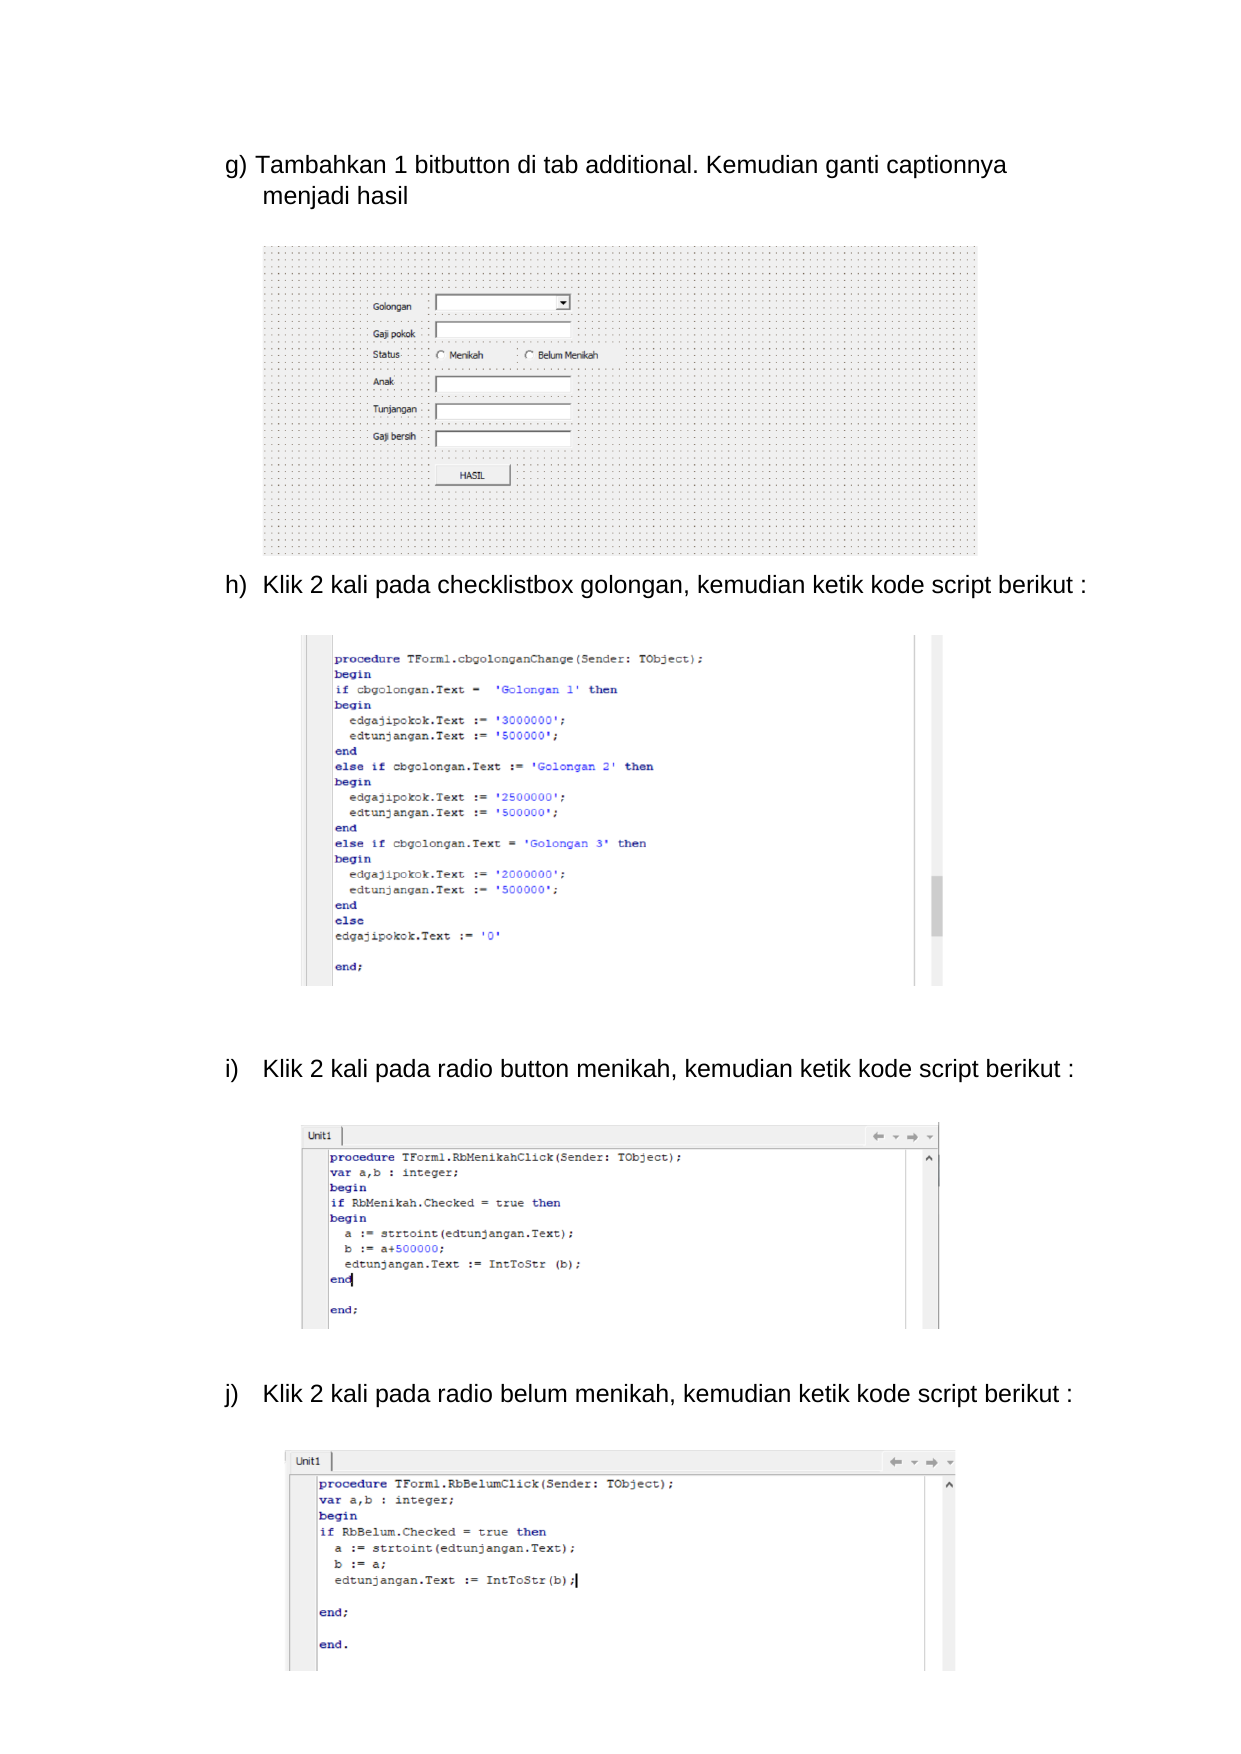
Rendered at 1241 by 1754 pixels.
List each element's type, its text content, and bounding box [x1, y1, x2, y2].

list Tambahkan 1 bitbutton di tab additional. Kemudian ganti captionnya menjadi hasil [225, 150, 1090, 210]
list Klik 2 kali pada radio button menikah, kemudian ketik kode script berikut : [225, 1053, 1090, 1082]
list Klik 2 kali pada checklistbox golongan, kemudian ketik kode script berikut : [225, 570, 1090, 599]
list Klik 2 kali pada radio belum menikah, kemudian ketik kode script berikut : [225, 1379, 1090, 1408]
picture [284, 1447, 956, 1671]
picture [262, 246, 978, 556]
picture [297, 635, 943, 986]
picture [300, 1122, 940, 1329]
